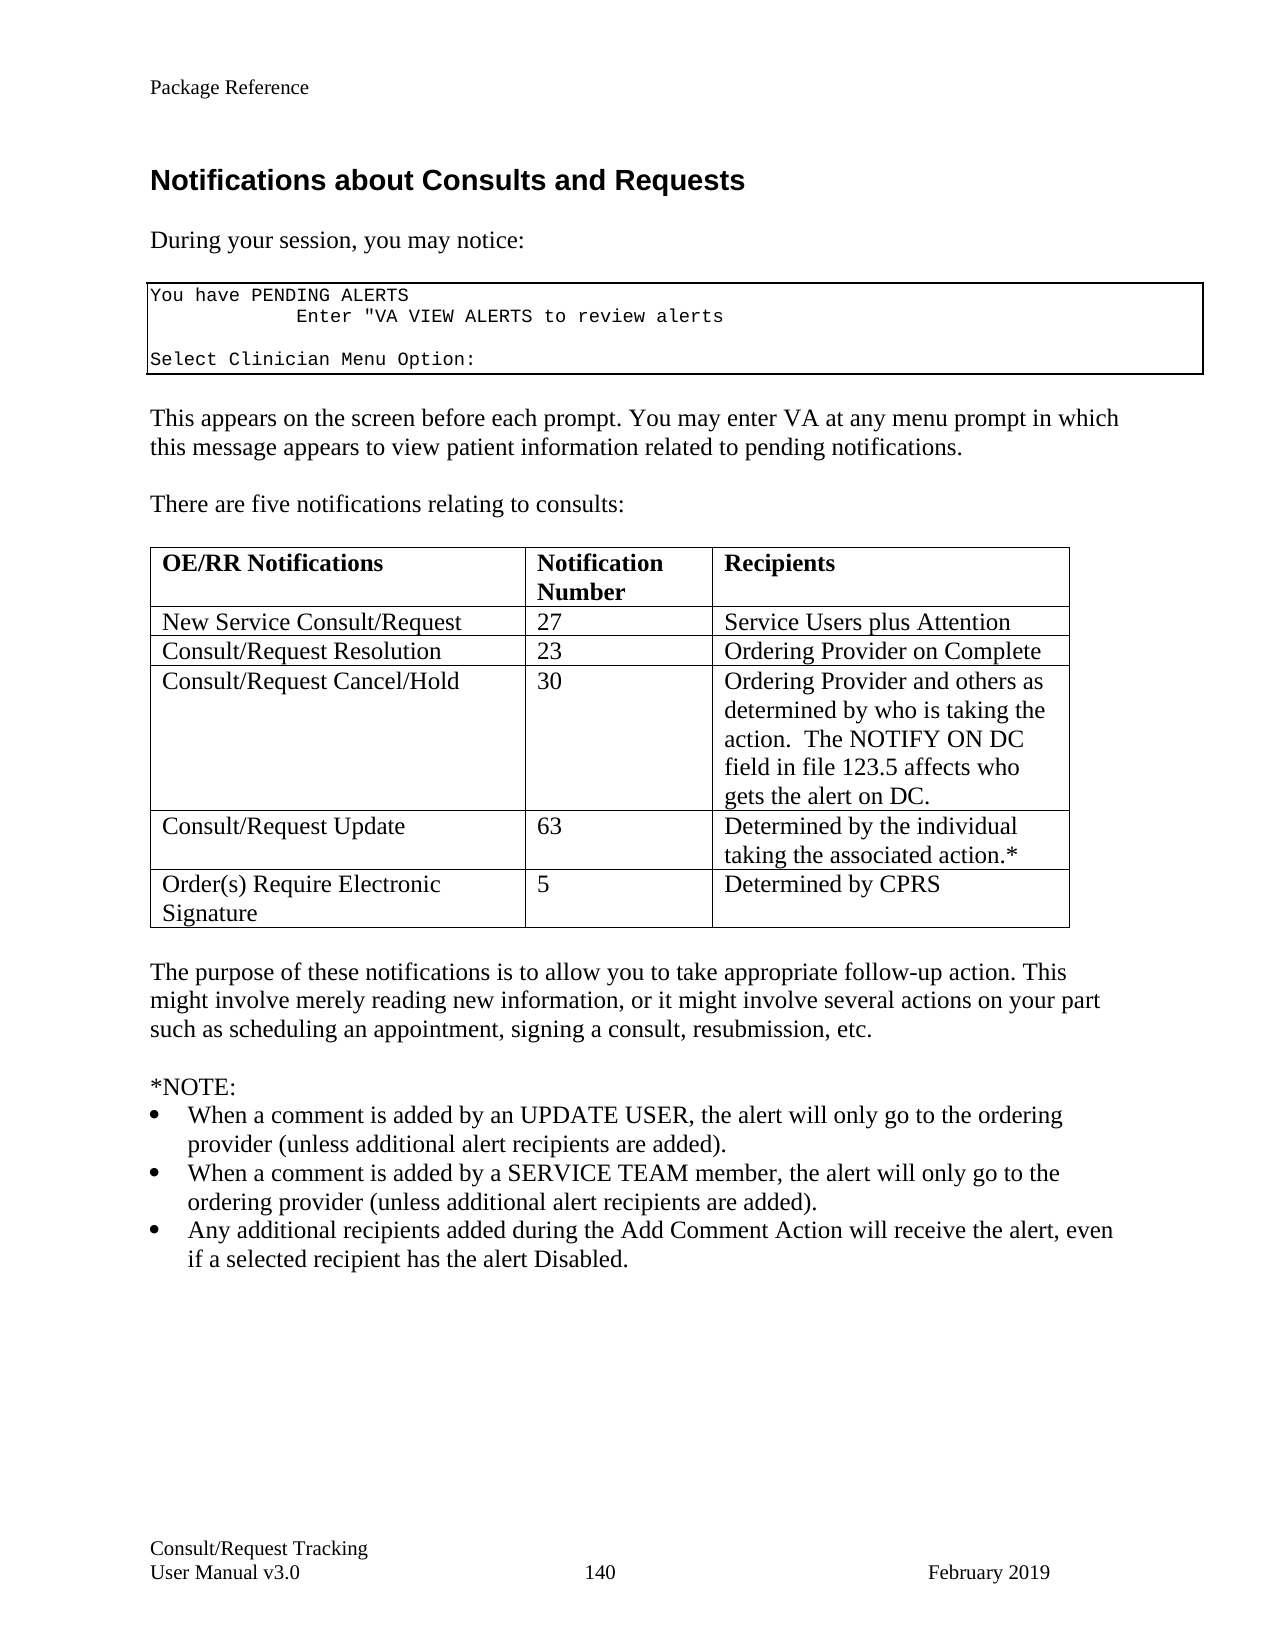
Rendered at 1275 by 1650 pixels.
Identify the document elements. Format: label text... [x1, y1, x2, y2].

list When a comment is added by an UPDATE USER, the alert will only go to the ordering provider (unless additional alert recipients are added). [150, 1101, 1125, 1158]
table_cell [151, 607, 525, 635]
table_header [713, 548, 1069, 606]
text *NOTE: [150, 1072, 1125, 1101]
list When a comment is added by a SERVICE TEAM member, the alert will only go to the ordering provider (unless additional alert recipients are added). [150, 1158, 1125, 1216]
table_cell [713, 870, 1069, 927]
text Enter "VA VIEW ALERTS to review alerts [148, 303, 1202, 328]
text There are five notifications relating to consults: [150, 489, 1125, 518]
list Any additional recipients added during the Add Comment Action will receive the alert, even if a selected recipient has the alert Disabled. [150, 1216, 1125, 1273]
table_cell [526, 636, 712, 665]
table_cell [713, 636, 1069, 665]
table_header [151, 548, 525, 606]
text This appears on the screen before each prompt. You may enter VA at any menu prompt in which this message appears to view patient information related to pending notifications. [150, 403, 1125, 461]
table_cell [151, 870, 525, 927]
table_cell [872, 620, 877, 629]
text During your session, you may notice: [150, 225, 1125, 253]
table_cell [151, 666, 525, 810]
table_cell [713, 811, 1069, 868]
text You have PENDING ALERTS [148, 284, 1202, 303]
text Select Clinician Menu Option: [148, 346, 1202, 373]
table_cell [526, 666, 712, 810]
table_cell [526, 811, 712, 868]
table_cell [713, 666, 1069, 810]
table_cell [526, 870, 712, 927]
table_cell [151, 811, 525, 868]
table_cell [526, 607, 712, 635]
subtitle Notifications about Consults and Requests [150, 162, 1125, 196]
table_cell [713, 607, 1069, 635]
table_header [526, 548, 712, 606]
text The purpose of these notifications is to allow you to take appropriate follow-up action. This might involve merely reading new information, or it might involve several actions on your part such as scheduling an appointment, signing a consult, resubmission, etc. [150, 957, 1125, 1043]
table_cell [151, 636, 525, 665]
